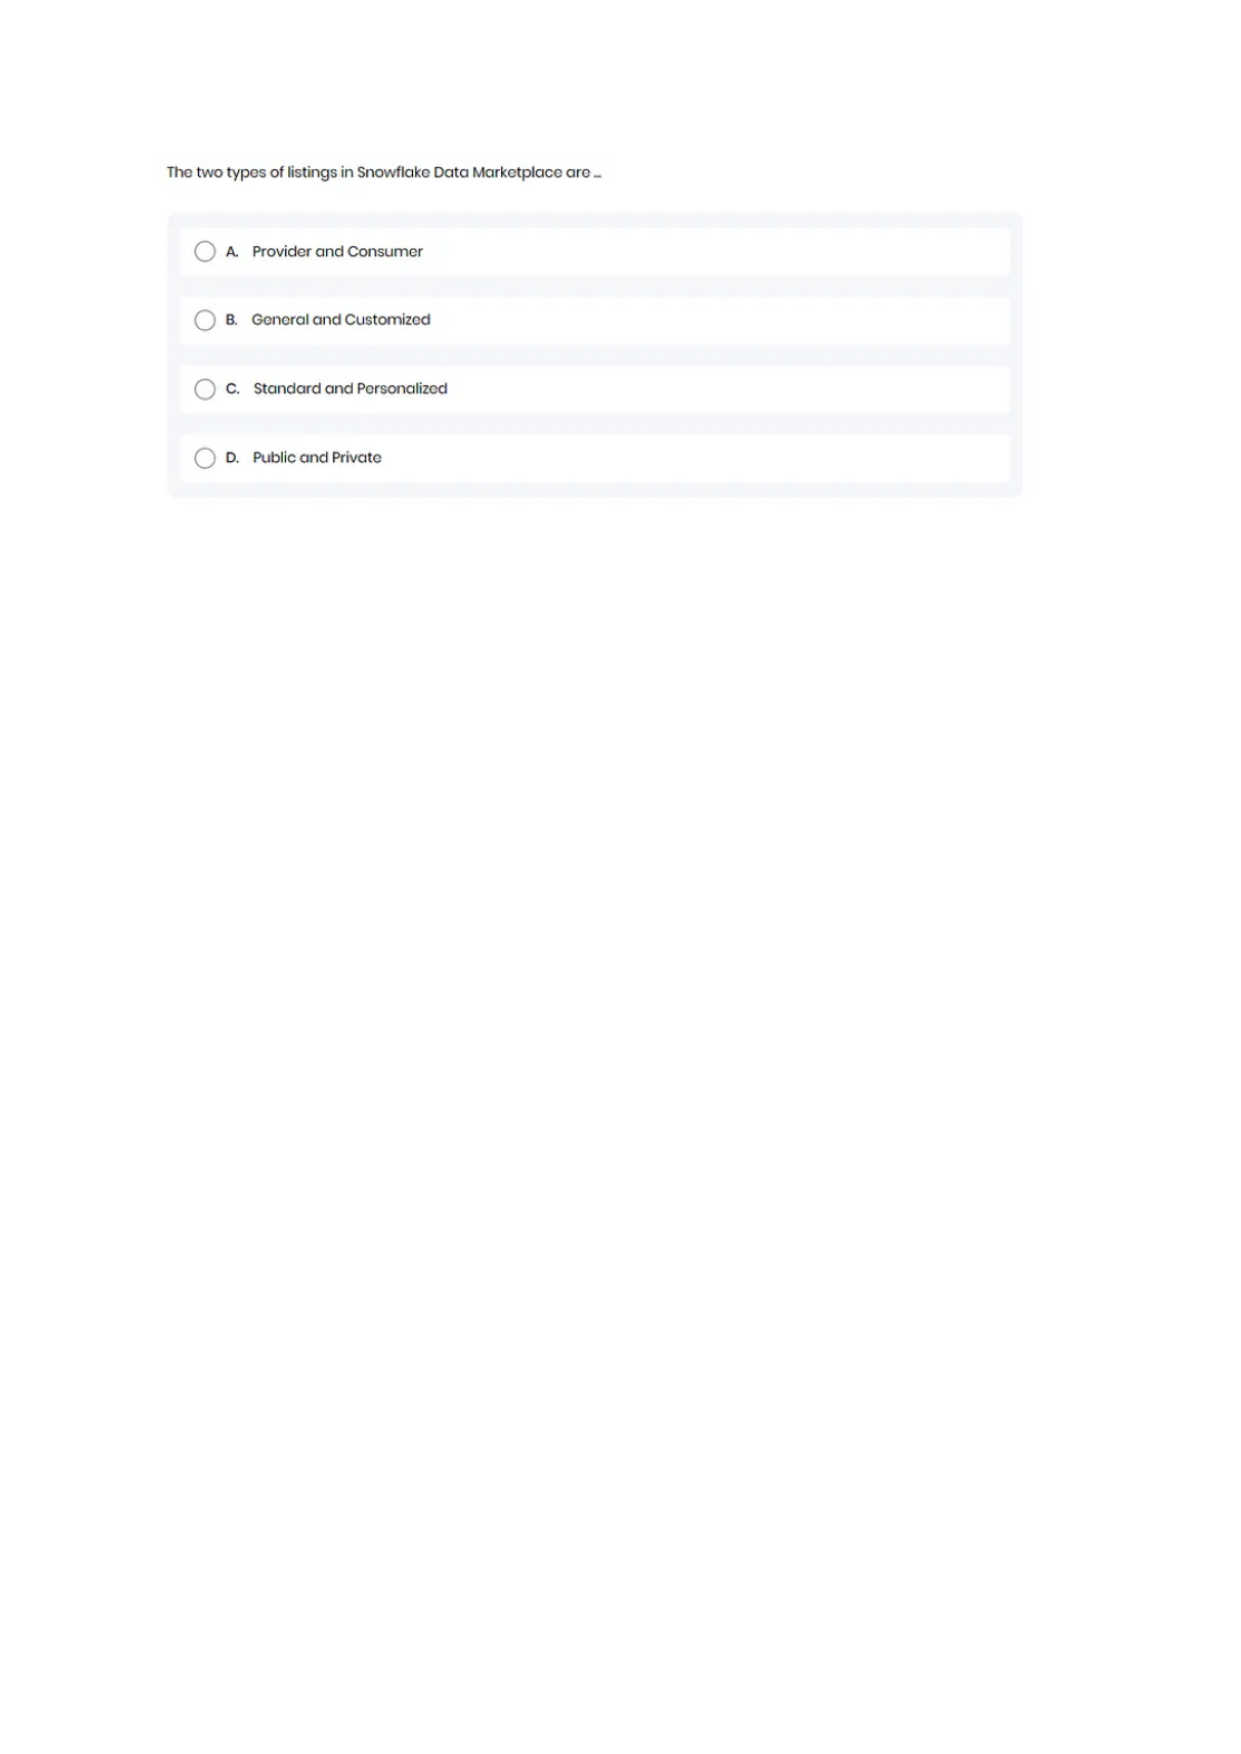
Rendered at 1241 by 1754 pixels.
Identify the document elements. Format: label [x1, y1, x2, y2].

picture [150, 150, 1091, 535]
